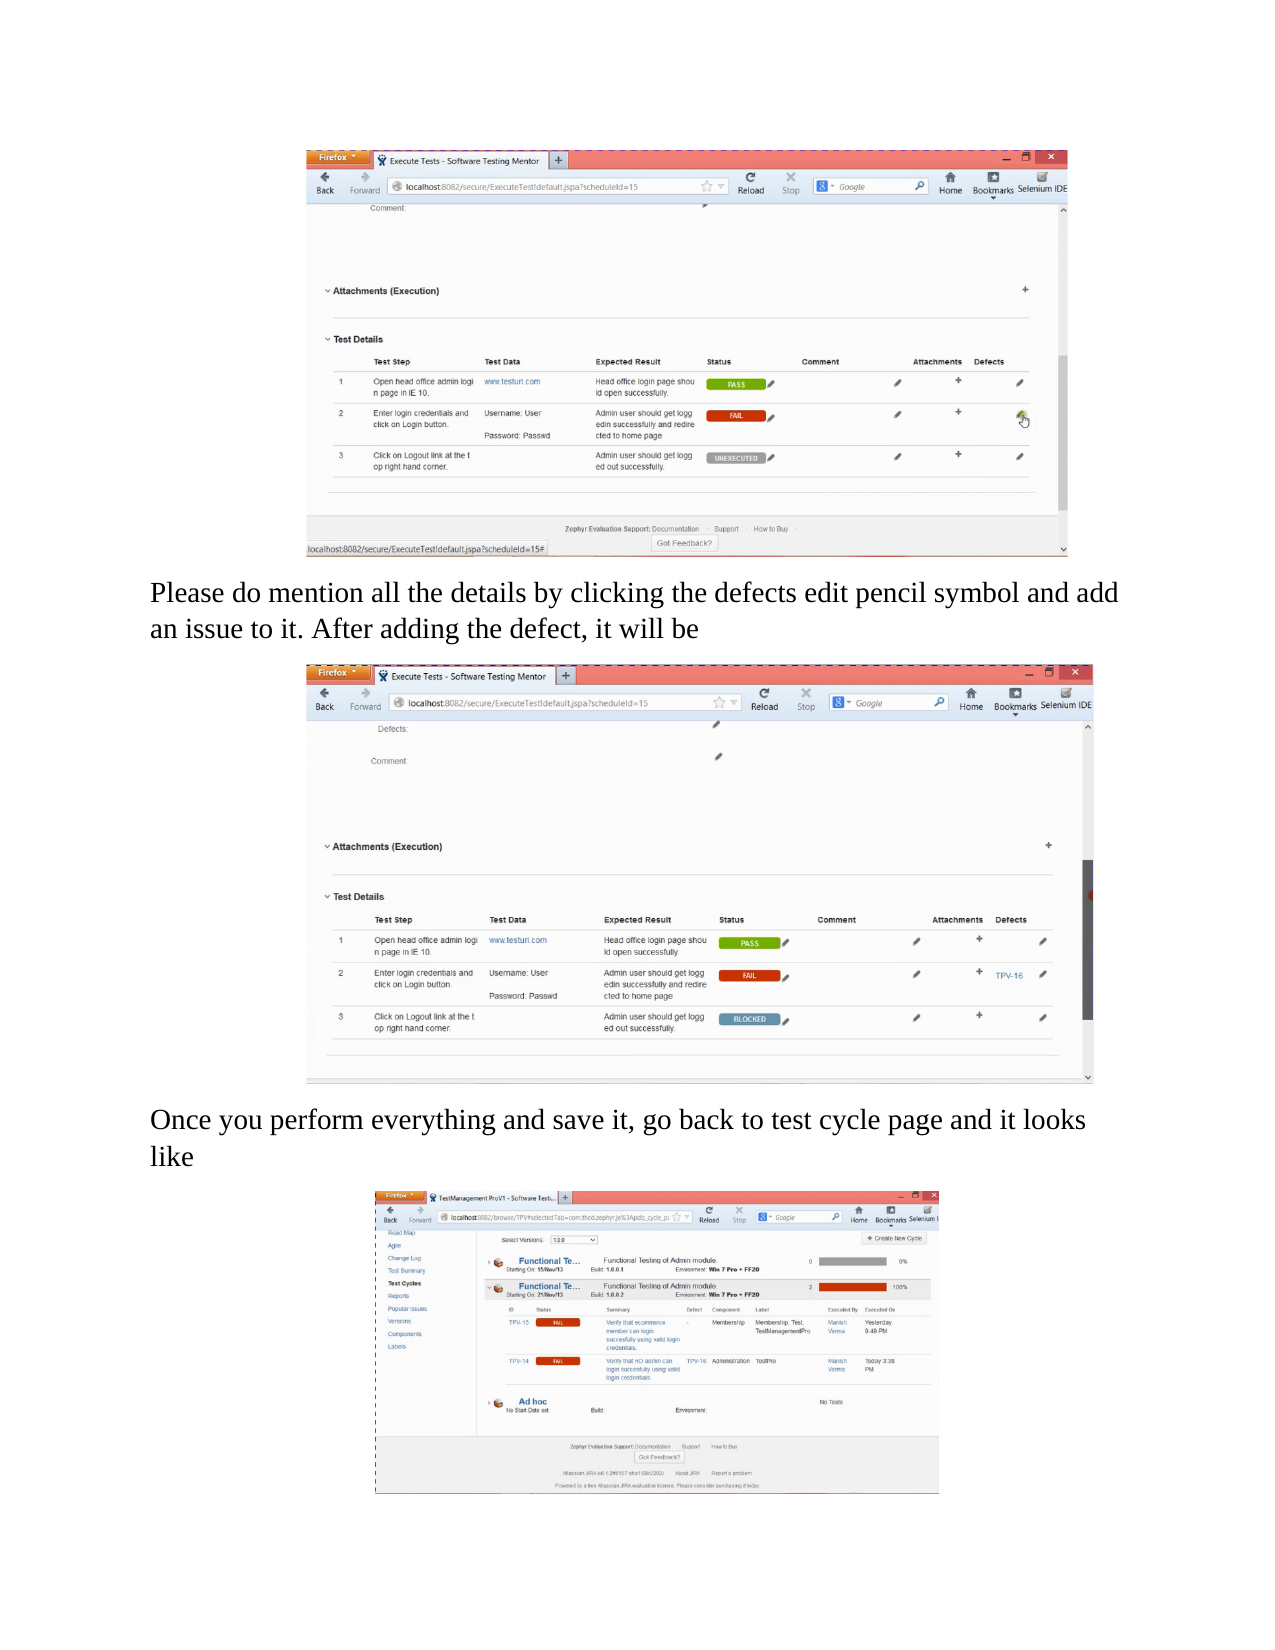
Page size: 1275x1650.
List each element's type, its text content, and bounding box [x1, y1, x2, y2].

text Once you perform everything and save it, go back to test cycle page and it looks like [150, 1102, 1125, 1172]
picture [375, 1191, 939, 1494]
picture [306, 150, 1068, 557]
picture [306, 664, 1094, 1084]
text Please do mention all the details by clicking the defects edit pencil symbol and add an issue to it. After adding the defect, it will be [150, 576, 1125, 645]
